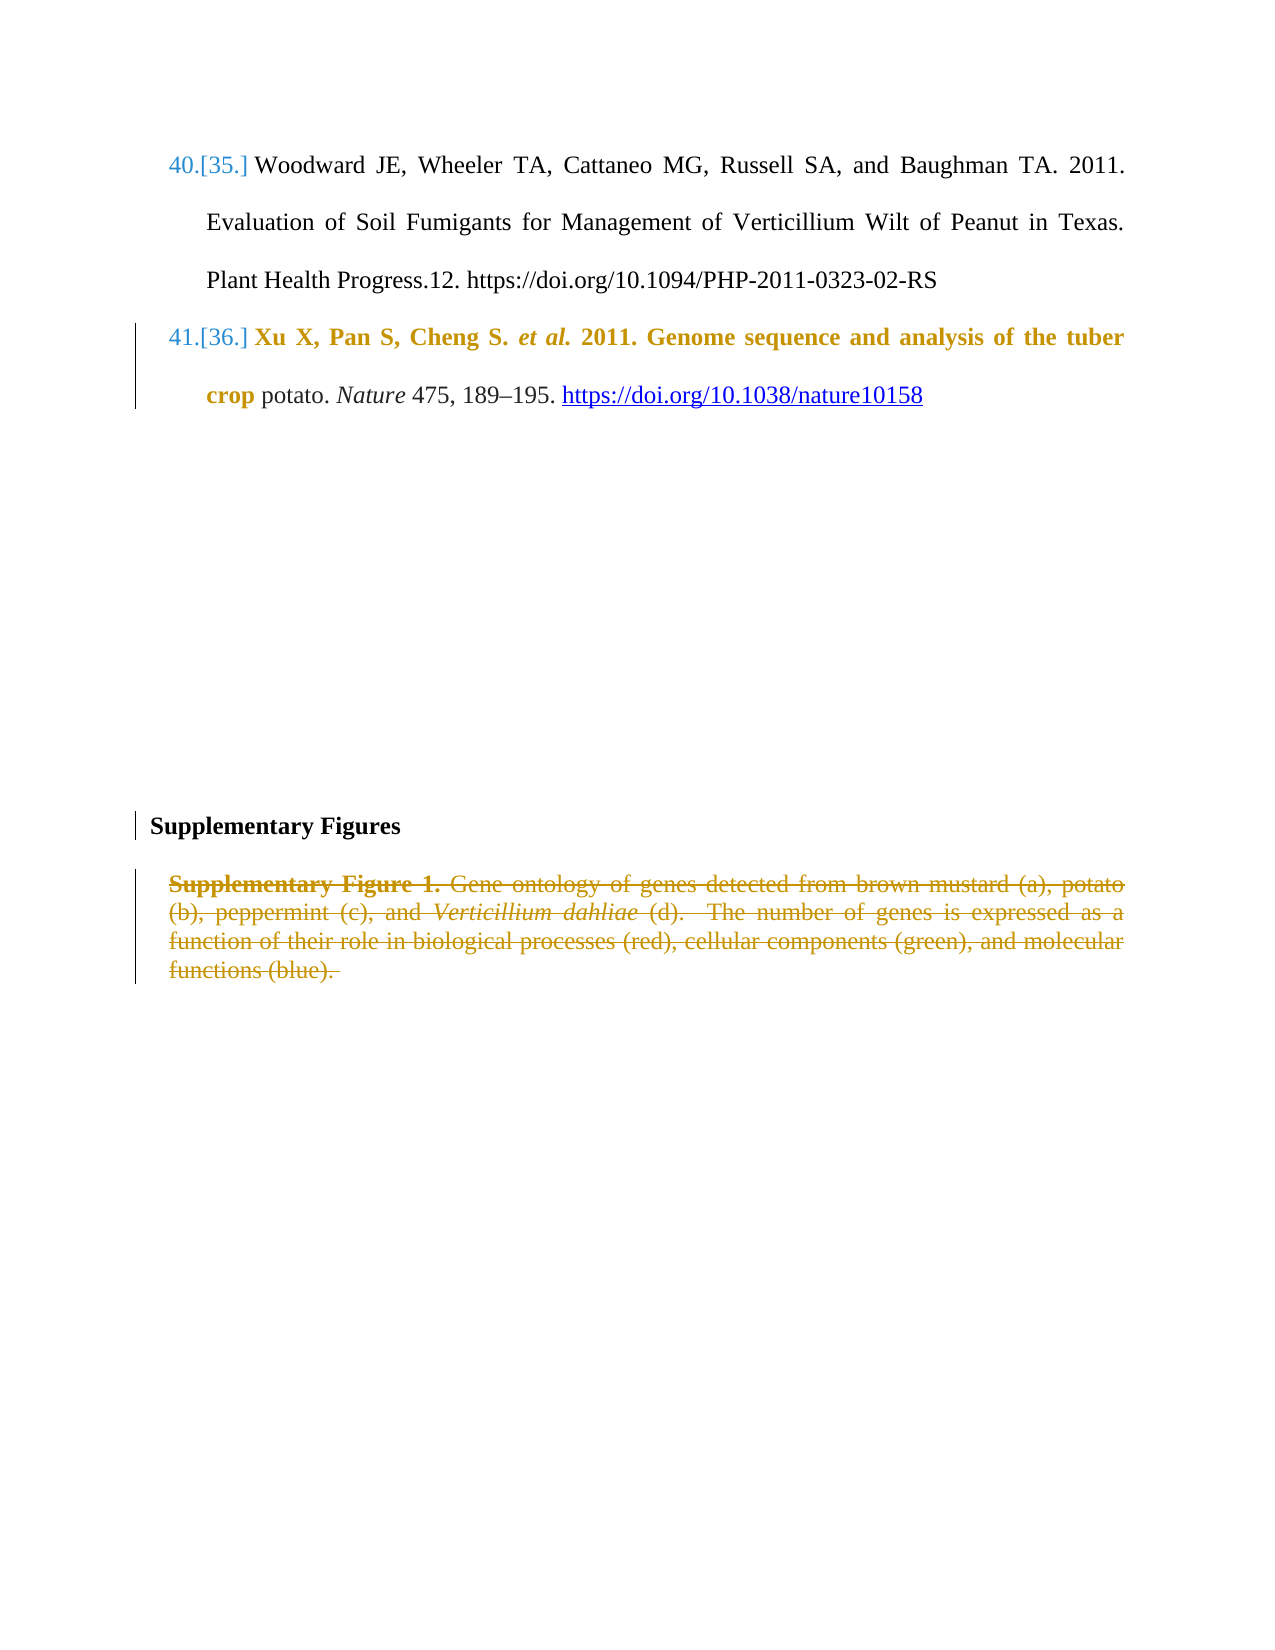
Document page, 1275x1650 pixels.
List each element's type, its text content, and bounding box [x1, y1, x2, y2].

list Woodward JE, Wheeler TA, Cattaneo MG, Russell SA, and Baughman TA. 2011. Evaluation of Soil Fumigants for Management of Verticillium Wilt of Peanut in Texas. Plant Health Progress.12. https://doi.org/10.1094/PHP-2011-0323-02-RS [169, 150, 1125, 294]
text Supplementary Figures [150, 811, 1125, 840]
list Xu X, Pan S, Cheng S. et al. 2011. Genome sequence and analysis of the tuber crop potato. Nature 475, 189–195. https://doi.org/10.1038/nature10158 [169, 322, 1125, 409]
